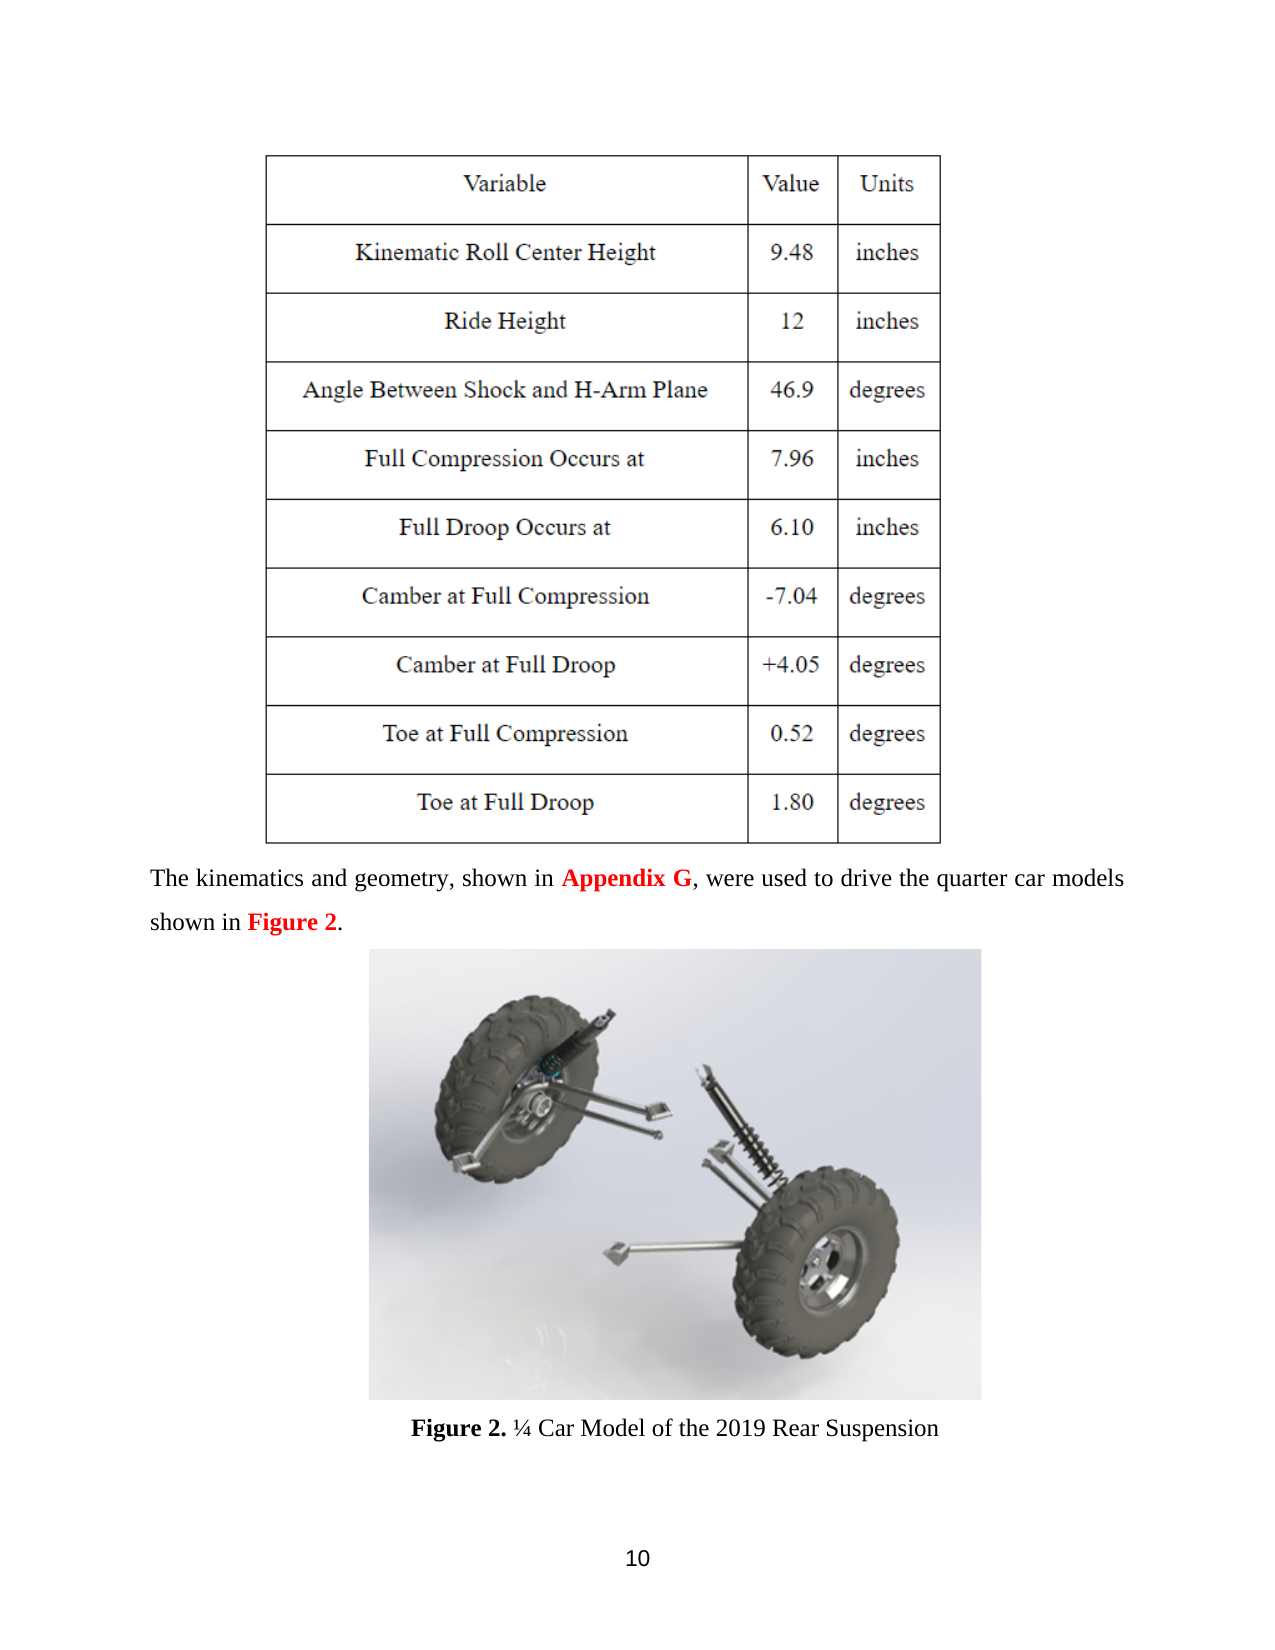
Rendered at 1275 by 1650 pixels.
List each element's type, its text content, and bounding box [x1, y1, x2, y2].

text The kinematics and geometry, shown in Appendix G, were used to drive the quarter car models shown in Figure 2. [150, 863, 1125, 935]
text Figure 2. ¼ Car Model of the 2019 Rear Suspension [225, 1413, 1125, 1442]
picture [368, 949, 982, 1400]
picture [262, 150, 946, 850]
